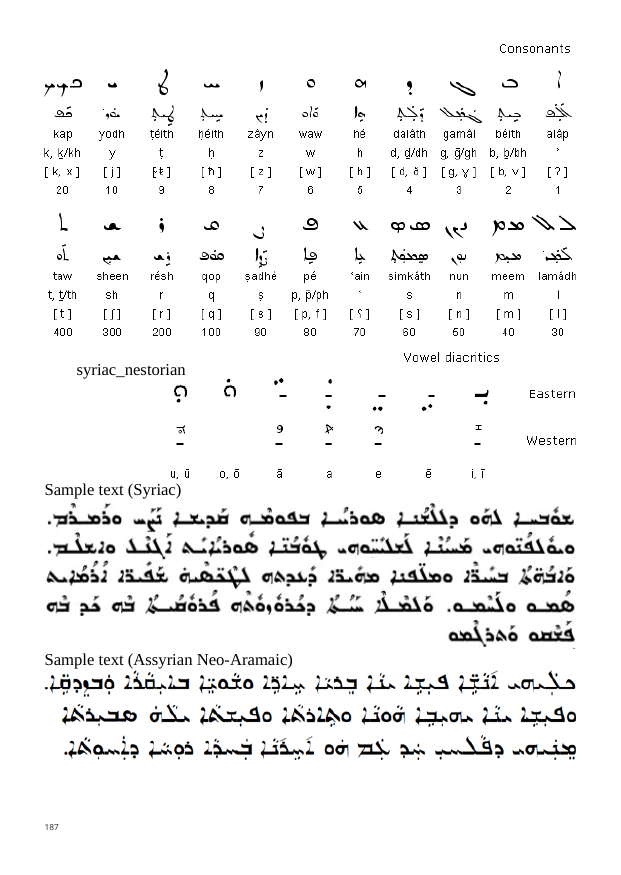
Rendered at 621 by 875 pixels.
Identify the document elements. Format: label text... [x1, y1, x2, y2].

text Sample text (Assyrian Neo-Aramaic) [44, 650, 576, 669]
text Sample text (Syriac) [44, 480, 576, 499]
picture [44, 500, 576, 649]
picture [44, 670, 576, 760]
picture [44, 44, 576, 479]
